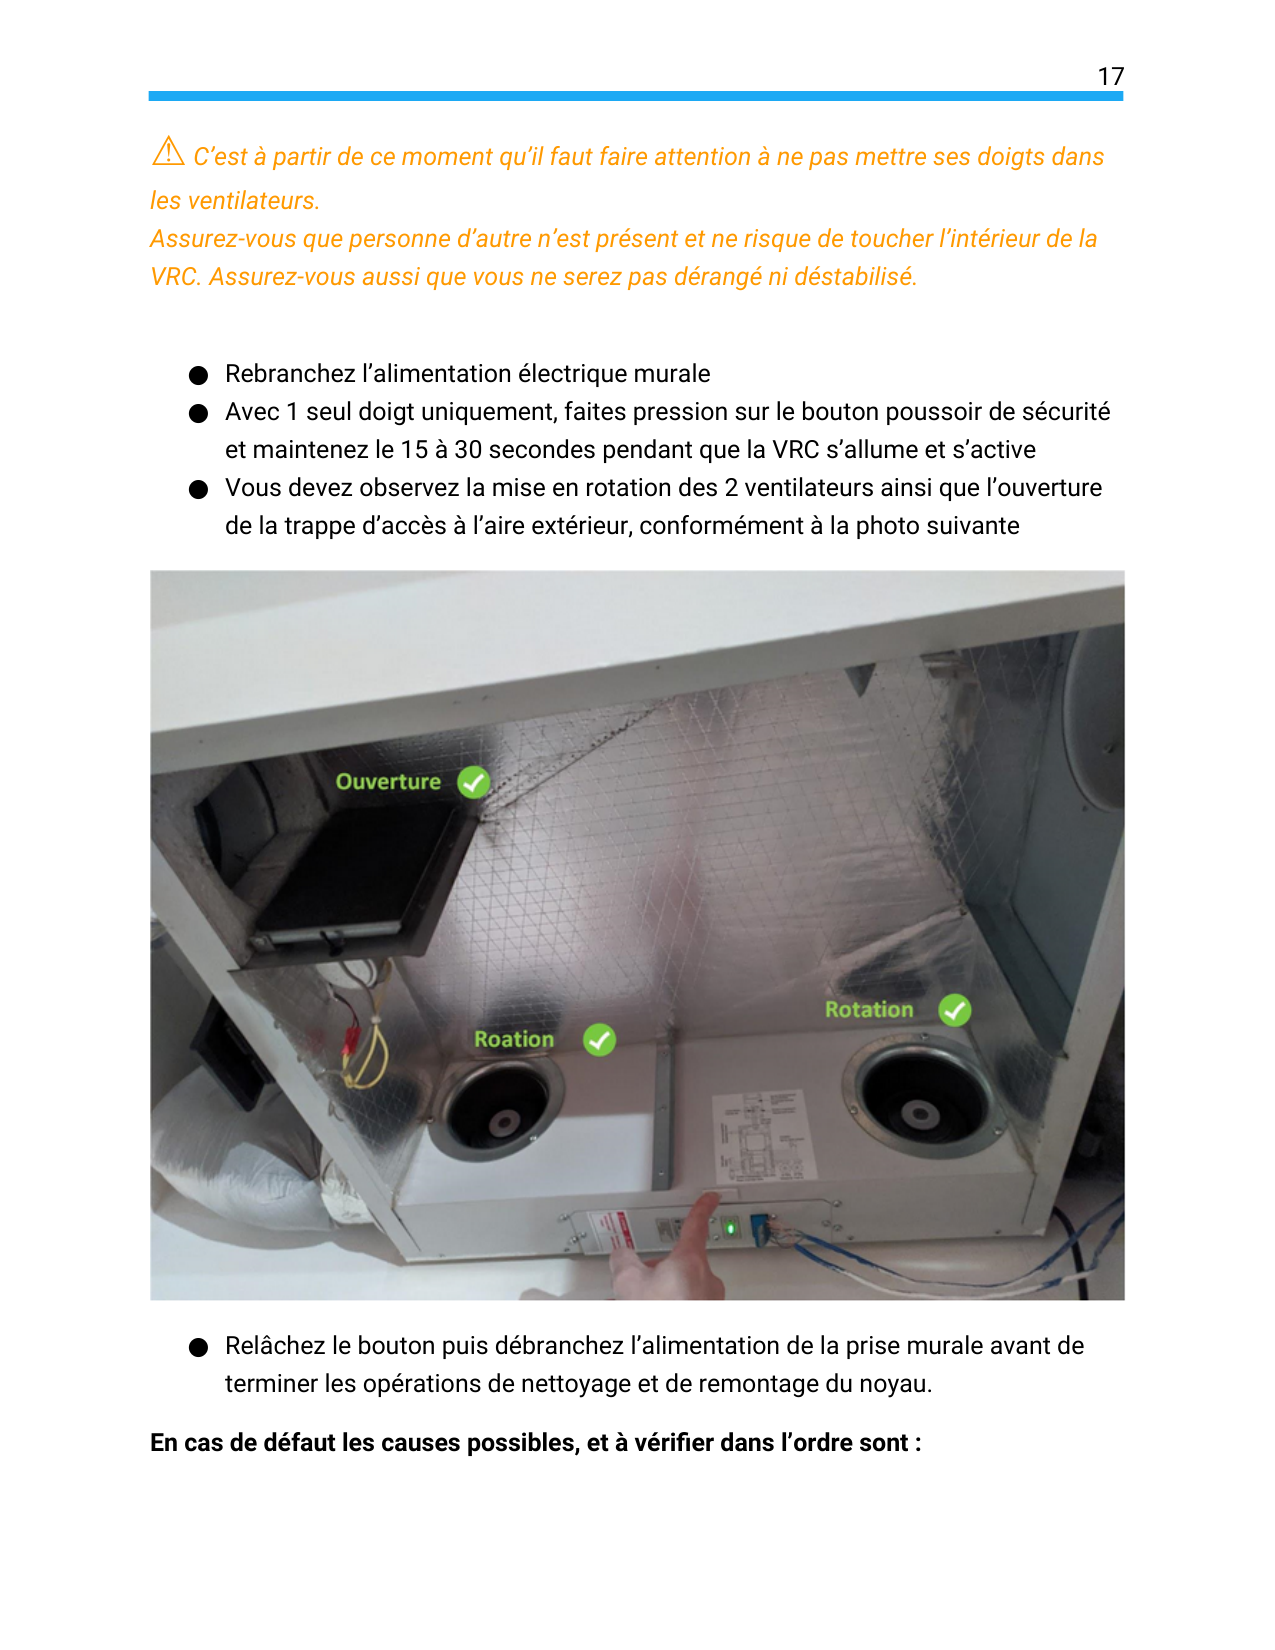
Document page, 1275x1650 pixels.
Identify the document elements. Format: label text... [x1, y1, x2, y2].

picture [148, 91, 1124, 101]
list Rebranchez l’alimentation électrique murale [187, 359, 1125, 389]
text En cas de défaut les causes possibles, et à vérifier dans l’ordre sont : [150, 1428, 1125, 1457]
list Relâchez le bouton puis débranchez l’alimentation de la prise murale avant de terminer les opérations de nettoyage et de remontage du noyau. [187, 1331, 1125, 1398]
text ⚠ C’est à partir de ce moment qu’il faut faire attention à ne pas mettre ses doigts dans les ventilateurs. Assurez-vous que personne d’autre n’est présent et ne risque de toucher l’intérieur de la VRC. Assurez-vous aussi que vous ne serez pas dérangé ni déstabilisé. [150, 121, 1125, 330]
picture [150, 570, 1125, 1302]
list Avec 1 seul doigt uniquement, faites pression sur le bouton poussoir de sécurité et maintenez le 15 à 30 secondes pendant que la VRC s’allume et s’active [187, 397, 1125, 465]
list Vous devez observez la mise en rotation des 2 ventilateurs ainsi que l’ouverture de la trappe d’accès à l’aire extérieur, conformément à la photo suivante [187, 473, 1125, 541]
